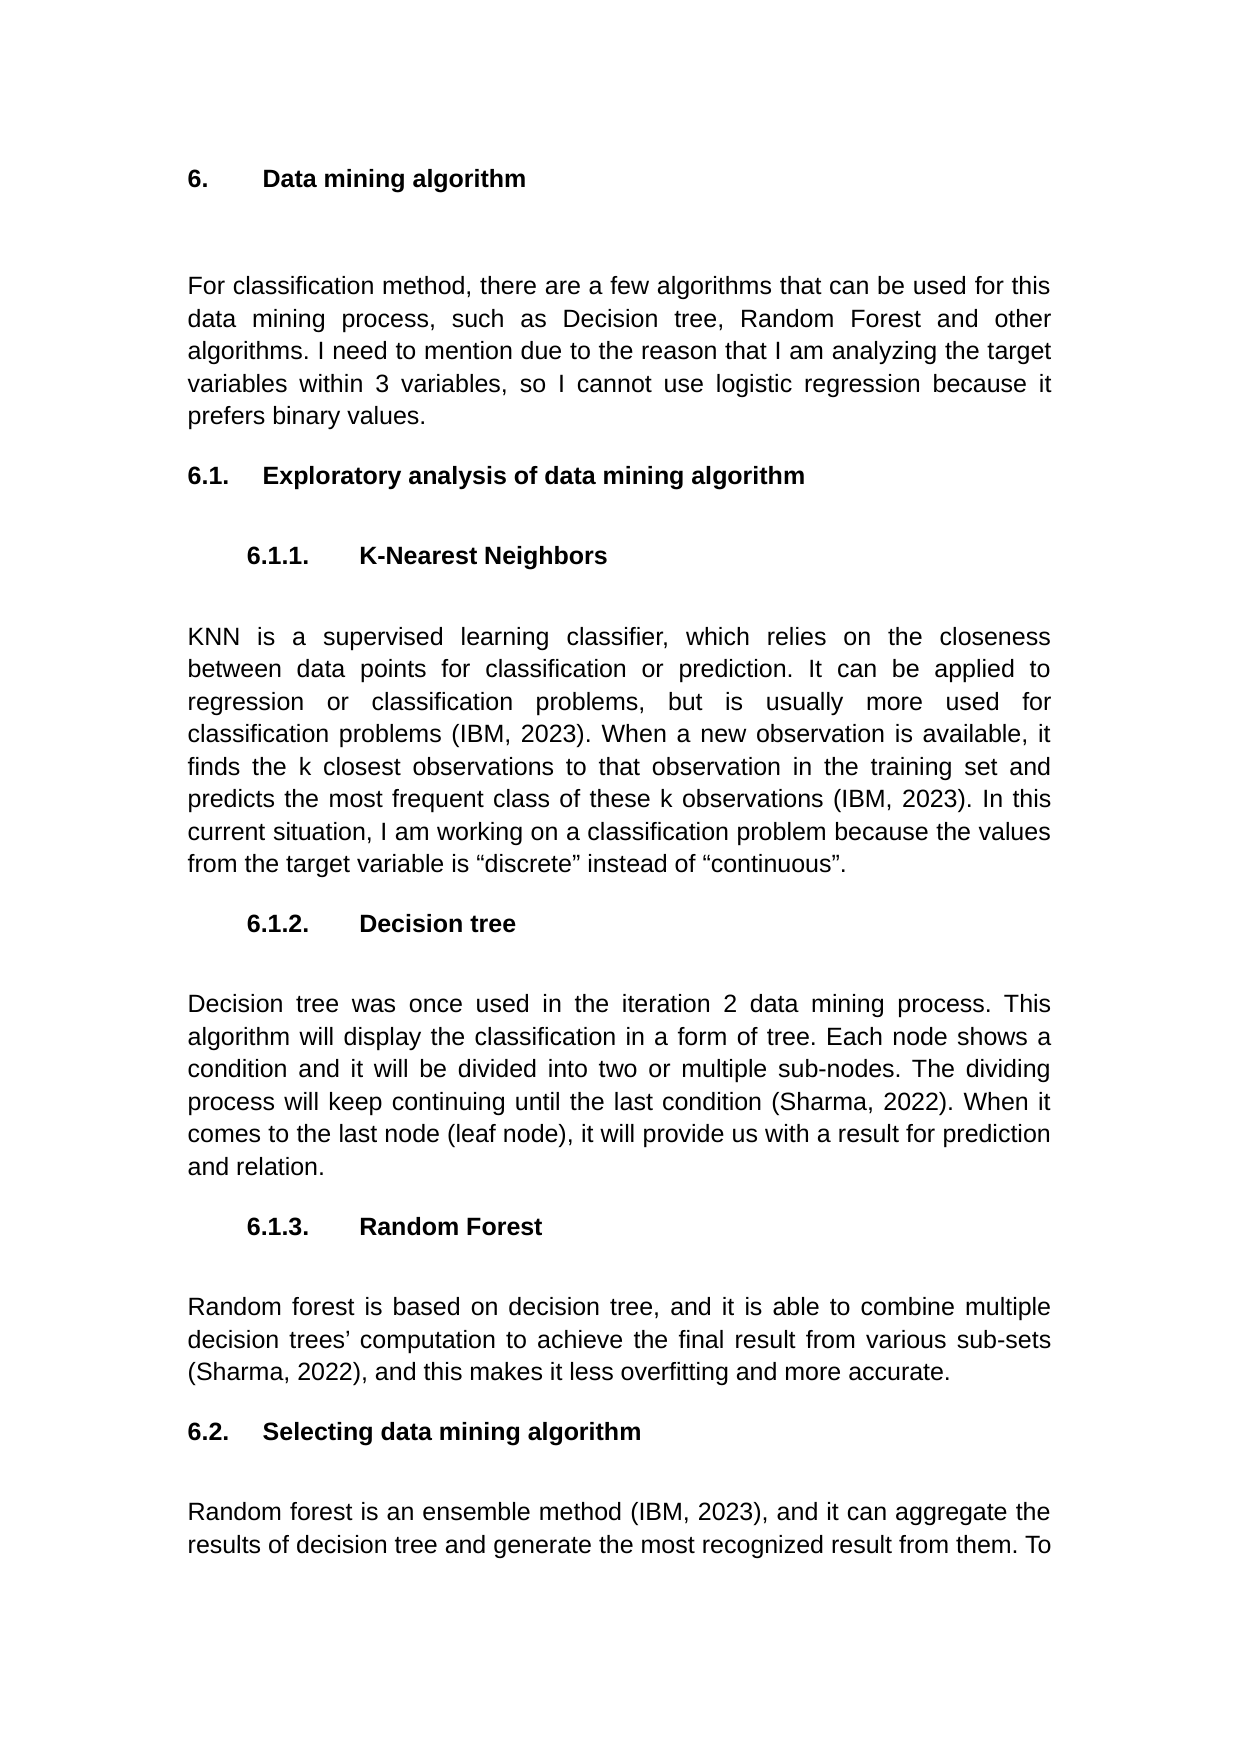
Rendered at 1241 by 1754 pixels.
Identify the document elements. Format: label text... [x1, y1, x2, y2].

subtitle Decision tree [247, 907, 1053, 939]
subtitle Selecting data mining algorithm [187, 1415, 1053, 1447]
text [187, 1495, 1053, 1560]
subtitle Exploratory analysis of data mining algorithm [187, 459, 1053, 491]
text KNN is a supervised learning classifier, which relies on the closeness between data points for classification or prediction. It can be applied to regression or classification problems, but is usually more used for classification problems (IBM, 2023). When a new observation is available, it finds the k closest observations to that observation in the training set and predicts the most frequent class of these k observations (IBM, 2023). In this current situation, I am working on a classification problem because the values from the target variable is “discrete” instead of “continuous”. [187, 620, 1053, 880]
subtitle Random Forest [247, 1210, 1053, 1242]
subtitle K-Nearest Neighbors [247, 539, 1053, 572]
subtitle Data mining algorithm [187, 162, 1053, 194]
text Decision tree was once used in the iteration 2 data mining process. This algorithm will display the classification in a form of tree. Each node shows a condition and it will be divided into two or multiple sub-nodes. The dividing process will keep continuing until the last condition (Sharma, 2022). When it comes to the last node (leaf node), it will provide us with a result for prediction and relation. [187, 988, 1053, 1183]
text Random forest is based on decision tree, and it is able to combine multiple decision trees’ computation to achieve the final result from various sub-sets (Sharma, 2022), and this makes it less overfitting and more accurate. [187, 1290, 1053, 1388]
text For classification method, there are a few algorithms that can be used for this data mining process, such as Decision tree, Random Forest and other algorithms. I need to mention due to the reason that I am analyzing the target variables within 3 variables, so I cannot use logistic regression because it prefers binary values. [187, 269, 1053, 432]
